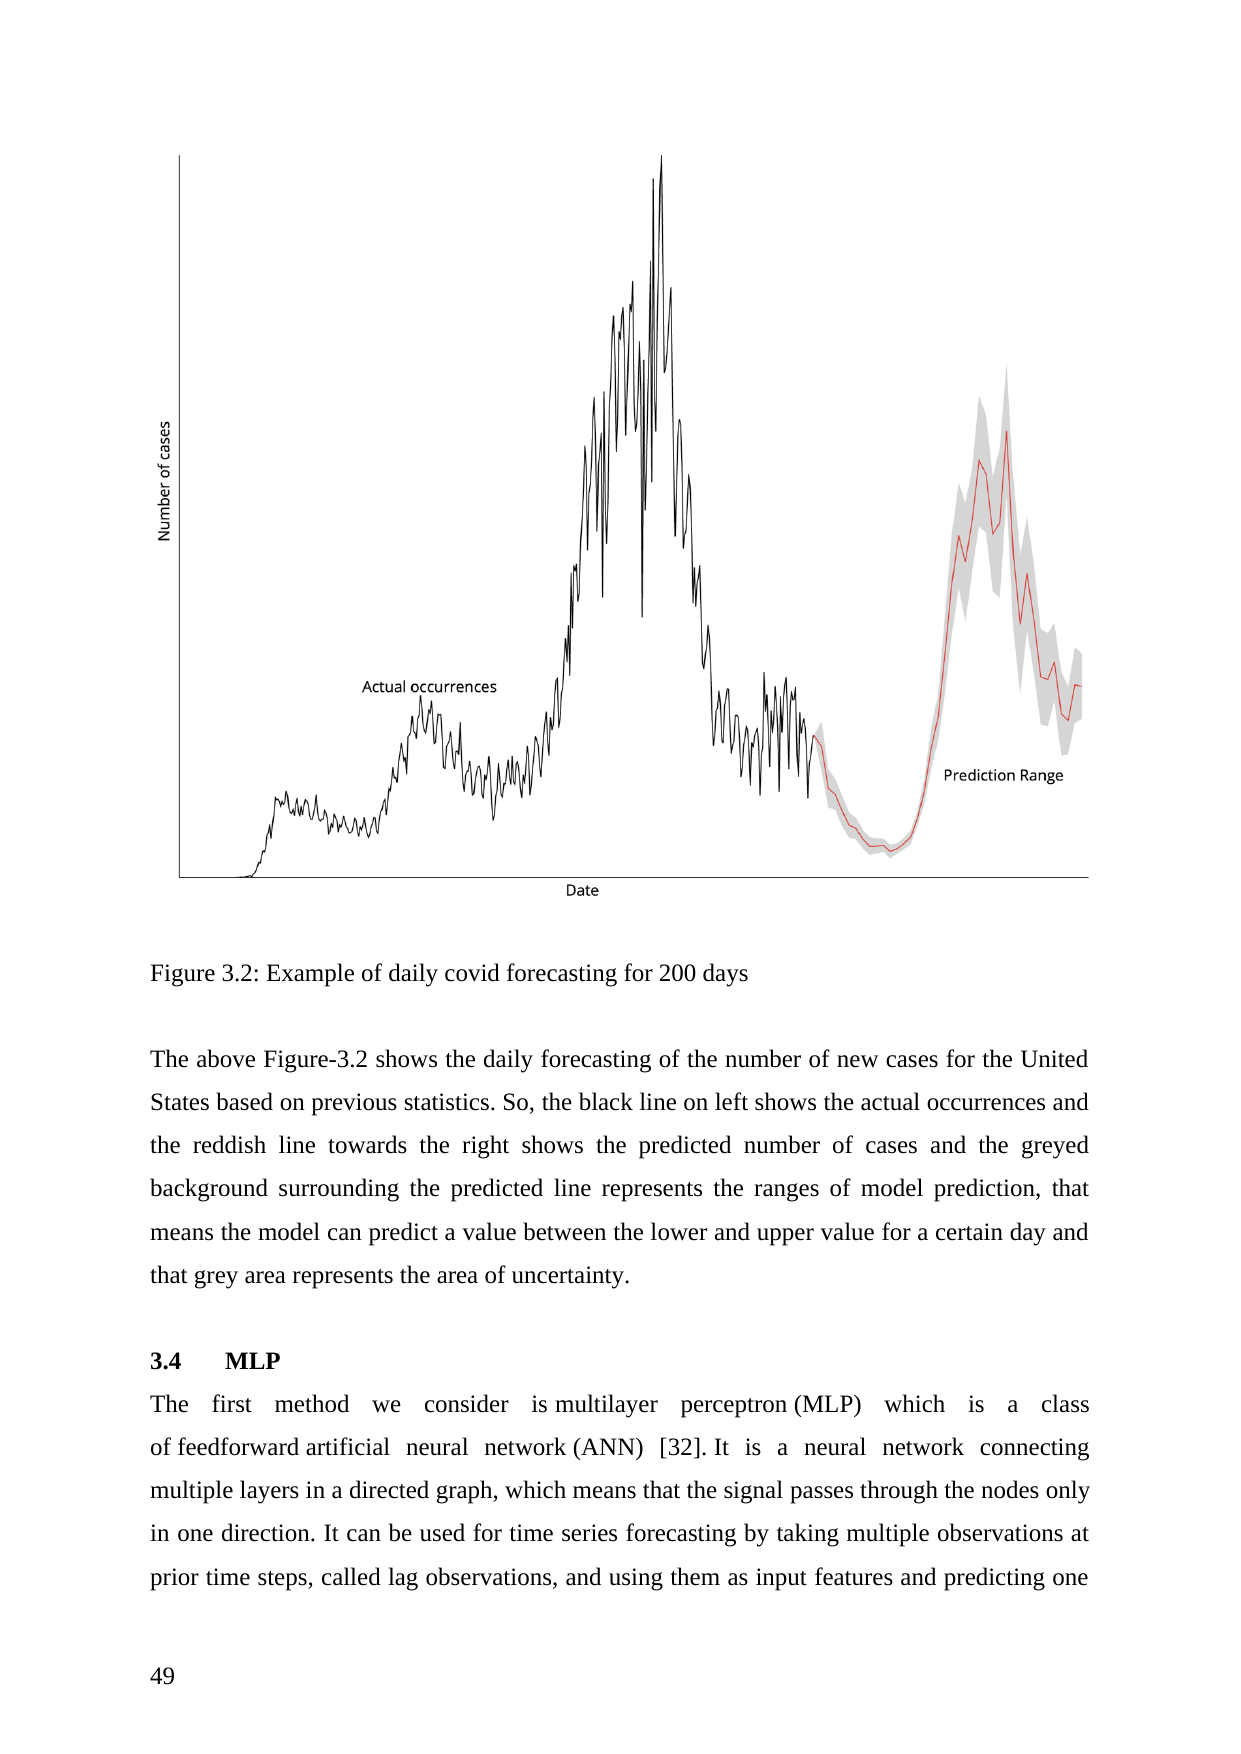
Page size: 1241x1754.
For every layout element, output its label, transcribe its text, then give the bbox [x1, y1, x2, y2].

text The above Figure-3.2 shows the daily forecasting of the number of new cases for the United States based on previous statistics. So, the black line on left shows the actual occurrences and the reddish line towards the right shows the predicted number of cases and the greyed background surrounding the predicted line represents the ranges of model prediction, that means the model can predict a value between the lower and upper value for a certain day and that grey area represents the area of uncertainty. [150, 1044, 1090, 1288]
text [150, 1504, 1090, 1562]
text Figure 3.2: Example of daily covid forecasting for 200 days [150, 958, 1090, 987]
picture [150, 150, 1091, 901]
